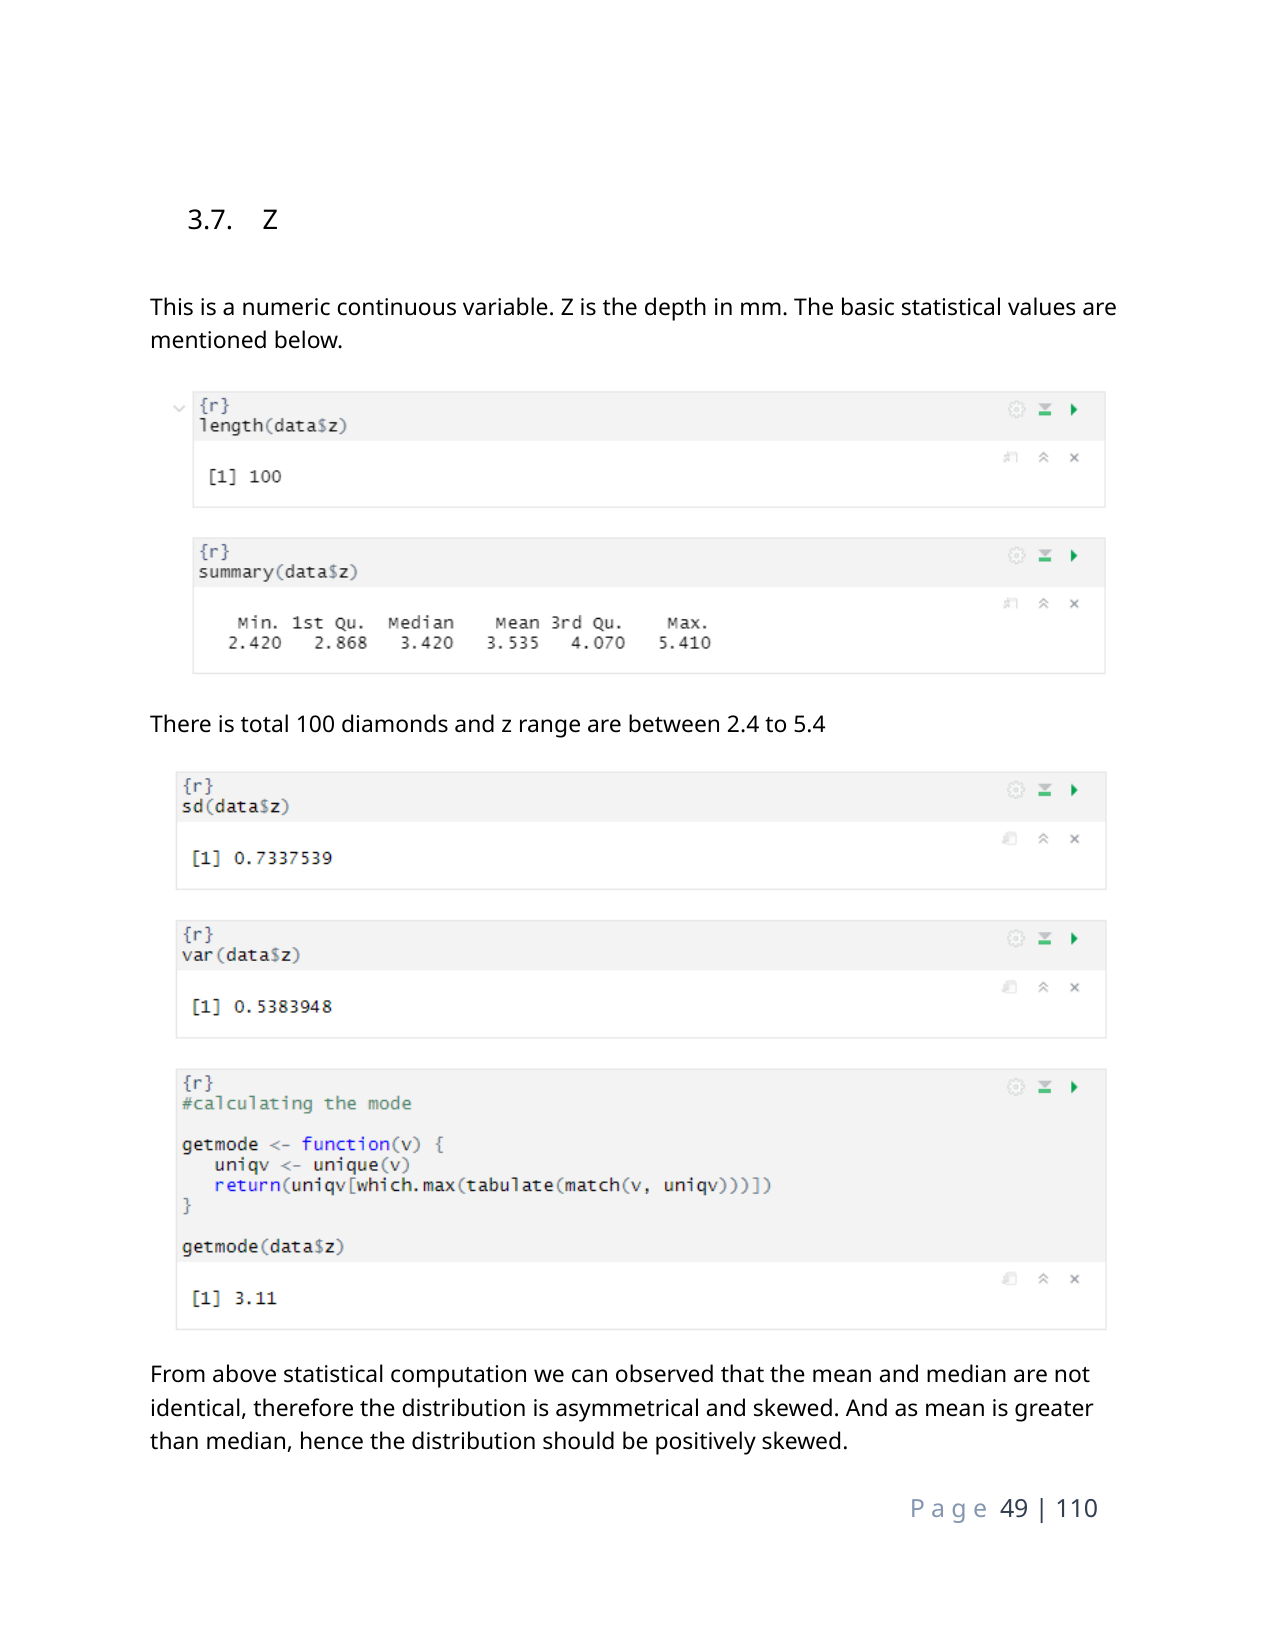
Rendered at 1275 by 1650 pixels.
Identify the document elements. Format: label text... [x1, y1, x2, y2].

picture [150, 374, 1125, 689]
text This is a numeric continuous variable. Z is the depth in mm. The basic statistical values are mentioned below. [150, 291, 1125, 356]
text From above statistical computation we can observed that the mean and median are not identical, therefore the distribution is asymmetrical and skewed. And as mean is greater than median, hence the distribution should be positively skewed. [150, 1358, 1125, 1457]
picture [150, 758, 1125, 1339]
subtitle Z [187, 200, 1125, 237]
text There is total 100 diamonds and z range are between 2.4 to 5.4 [150, 708, 1125, 739]
